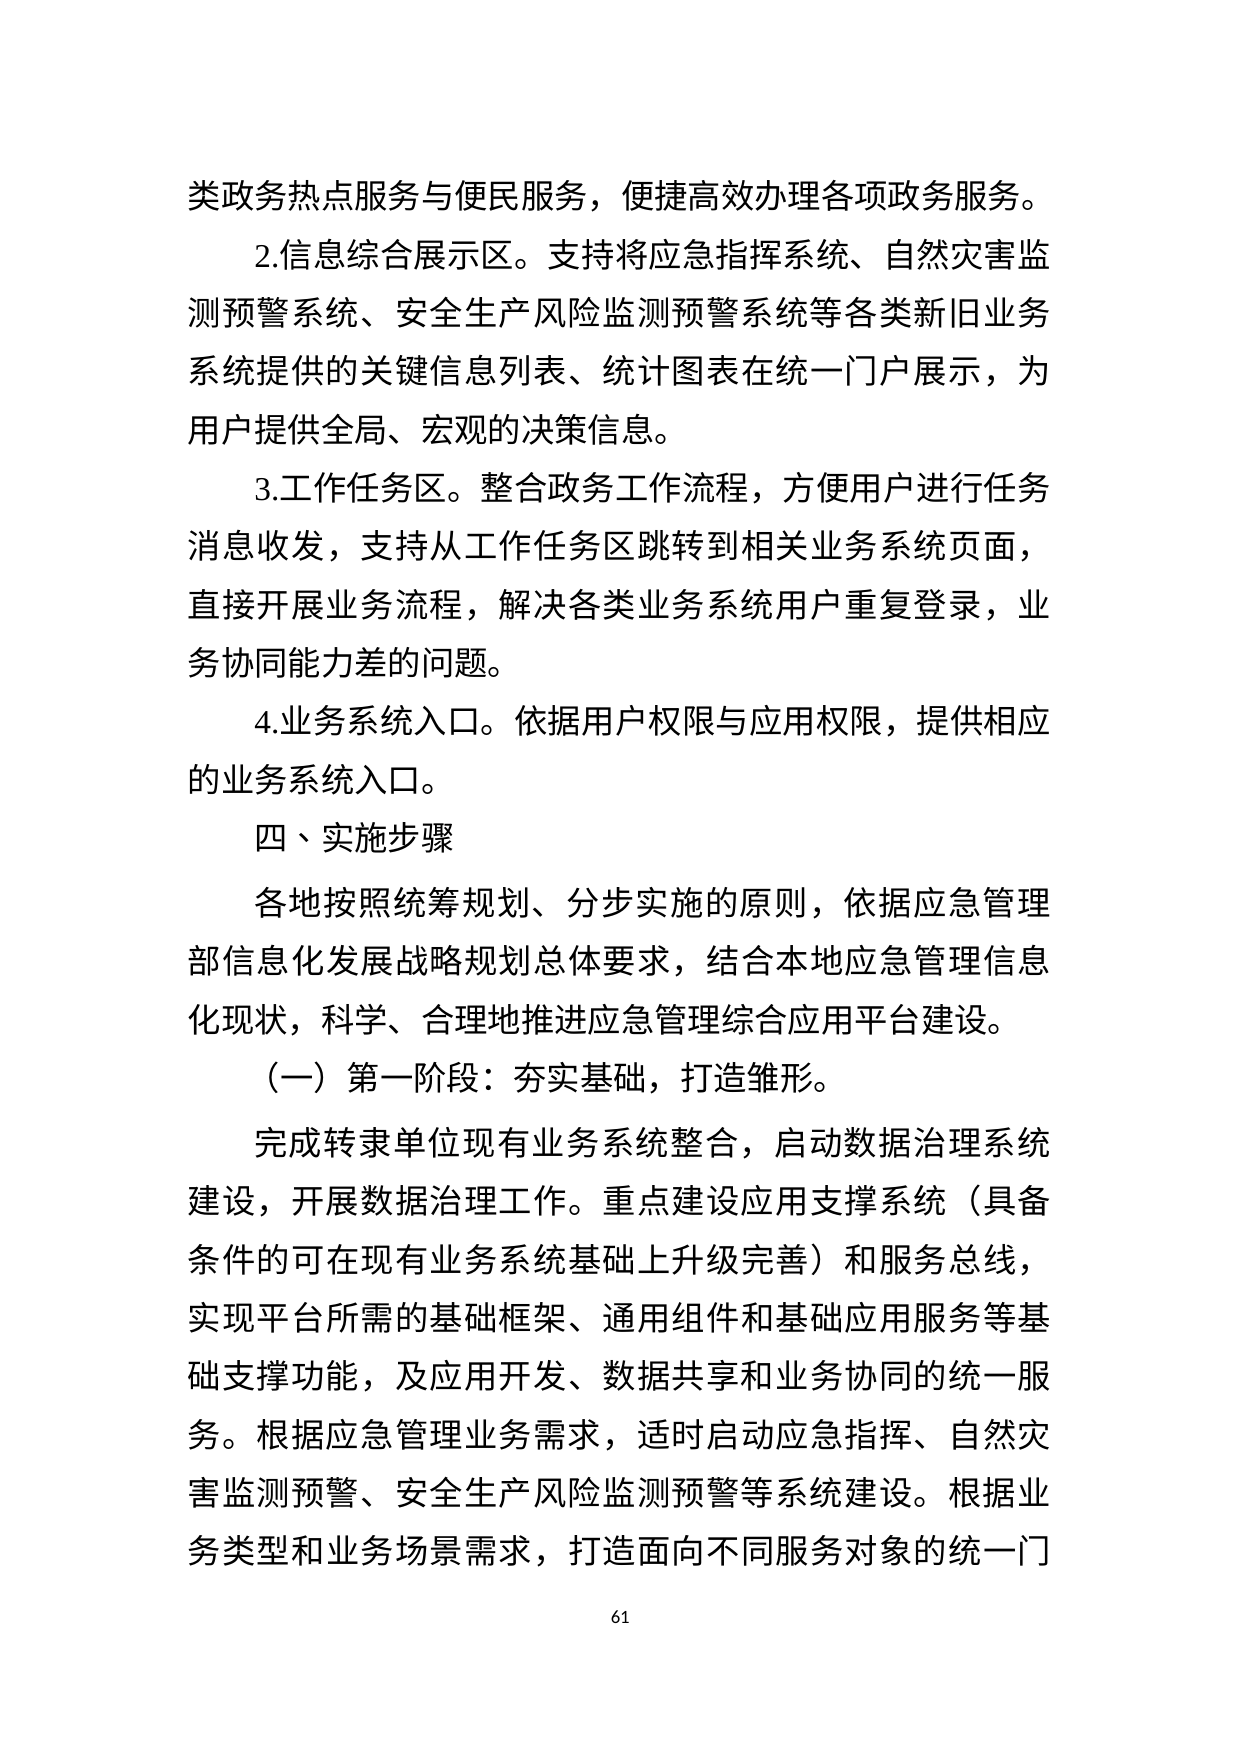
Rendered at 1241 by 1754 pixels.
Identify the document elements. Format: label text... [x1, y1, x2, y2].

text 3.工作任务区。整合政务工作流程，方便用户进行任务消息收发，支持从工作任务区跳转到相关业务系统页面，直接开展业务流程，解决各类业务系统用户重复登录，业务协同能力差的问题。 [187, 454, 1053, 687]
text 各地按照统筹规划、分步实施的原则，依据应急管理部信息化发展战略规划总体要求，结合本地应急管理信息化现状，科学、合理地推进应急管理综合应用平台建设。 [187, 869, 1053, 1044]
text （一）第一阶段：夯实基础，打造雏形。 [247, 1044, 1053, 1109]
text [187, 162, 1053, 220]
subtitle 四、实施步骤 [254, 804, 1053, 869]
text 2.信息综合展示区。支持将应急指挥系统、自然灾害监测预警系统、安全生产风险监测预警系统等各类新旧业务系统提供的关键信息列表、统计图表在统一门户展示，为用户提供全局、宏观的决策信息。 [187, 220, 1053, 454]
text 4.业务系统入口。依据用户权限与应用权限，提供相应的业务系统入口。 [187, 687, 1053, 804]
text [187, 1109, 1053, 1575]
